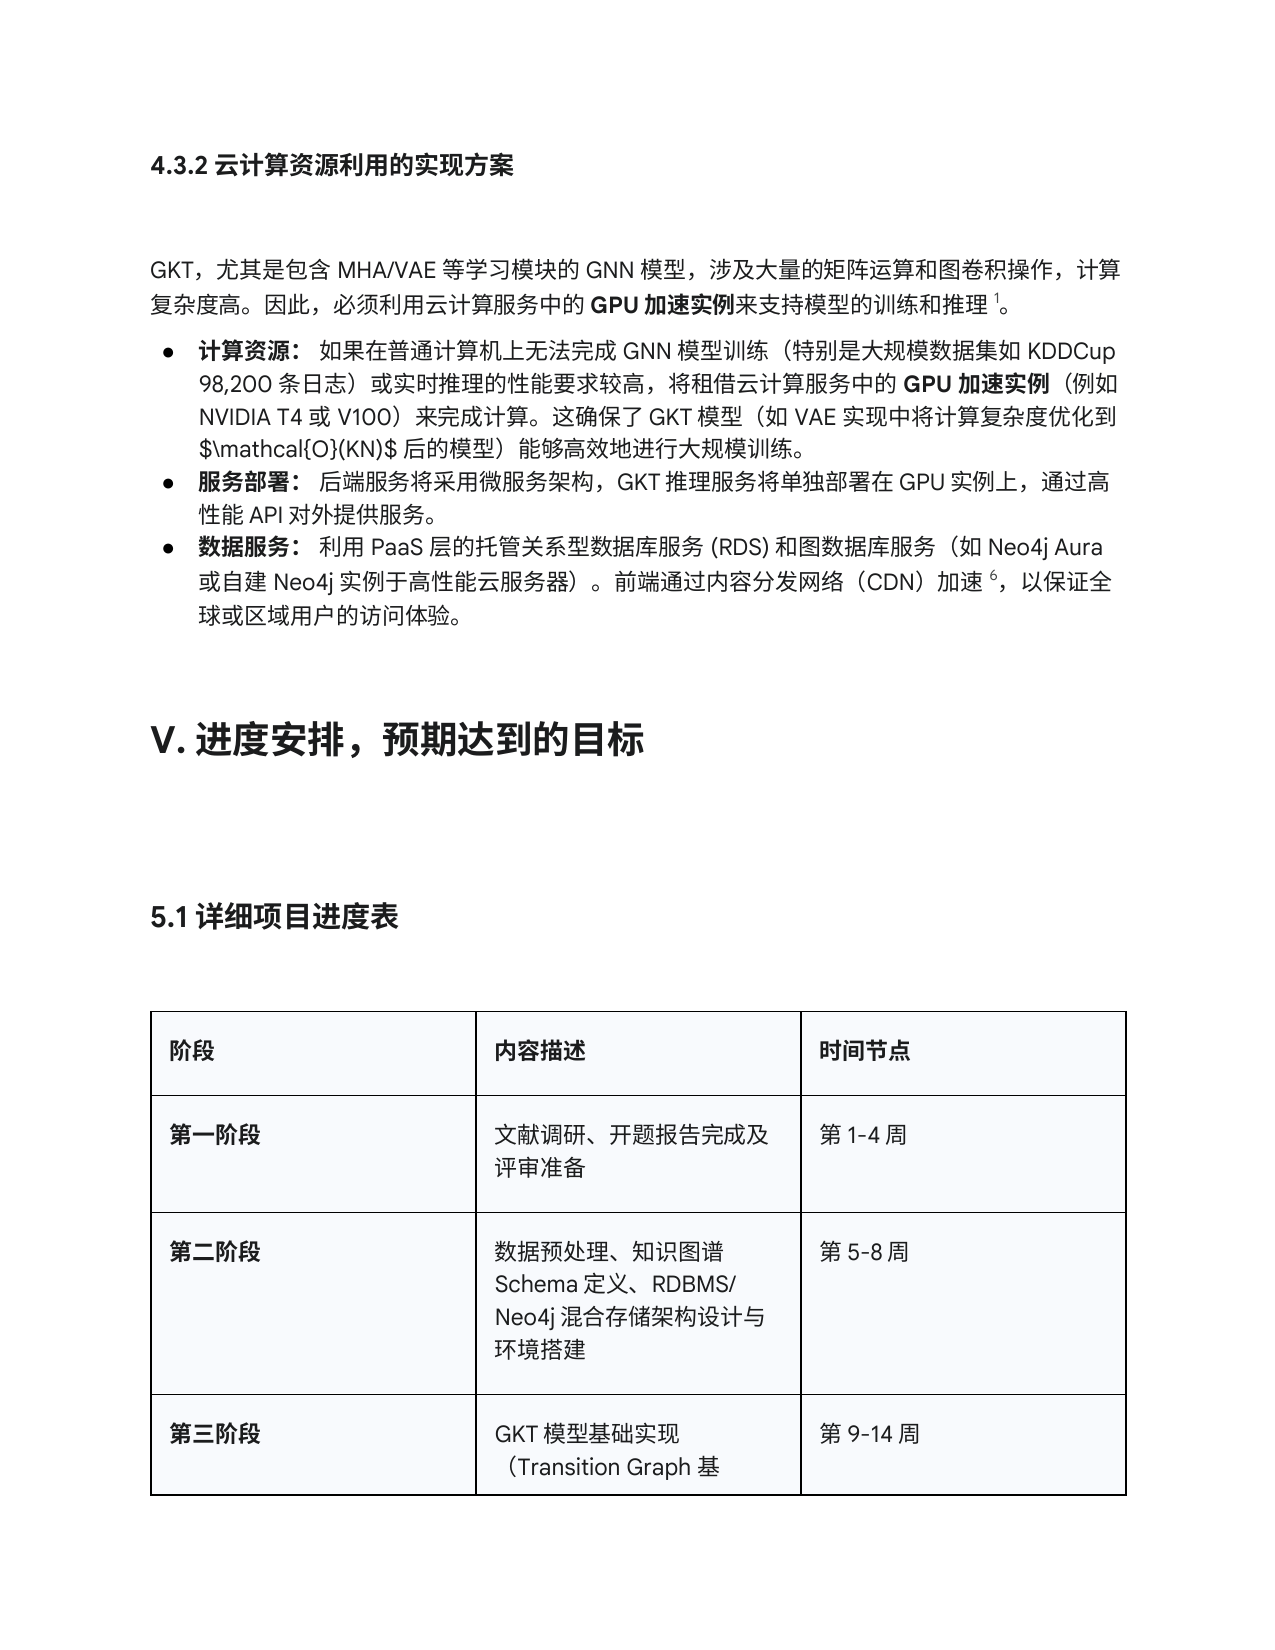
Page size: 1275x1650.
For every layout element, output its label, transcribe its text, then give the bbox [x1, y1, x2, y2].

table_cell 第9-14周 [802, 1395, 1125, 1494]
list 服务部署： 后端服务将采用微服务架构，GKT推理服务将单独部署在GPU实例上，通过高性能API对外提供服务。 [161, 468, 1125, 529]
table_cell 第一阶段 [152, 1096, 475, 1211]
table_header 时间节点 [802, 1012, 1125, 1095]
text GKT，尤其是包含 MHA/VAE 等学习模块的 GNN 模型，涉及大量的矩阵运算和图卷积操作，计算复杂度高。因此，必须利用云计算服务中的GPU加速实例来支持模型的训练和推理 1。 [150, 256, 1125, 320]
table_header 内容描述 [477, 1012, 800, 1095]
table_cell 文献调研、开题报告完成及评审准备 [477, 1096, 800, 1211]
list 数据服务： 利用 PaaS 层的托管关系型数据库服务 (RDS) 和图数据库服务（如 Neo4j Aura 或自建 Neo4j 实例于高性能云服务器）。前端通过内容分发网络（CDN）加速 6，以保证全球或区域用户的访问体验。 [161, 533, 1125, 631]
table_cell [477, 1395, 800, 1494]
table_cell 第1-4周 [802, 1096, 1125, 1211]
table_cell 数据预处理、知识图谱Schema定义、RDBMS/Neo4j混合存储架构设计与环境搭建 [477, 1213, 800, 1393]
table_cell 第二阶段 [152, 1213, 475, 1393]
subtitle 5.1 详细项目进度表 [150, 899, 1125, 935]
table_header 阶段 [152, 1012, 475, 1095]
table_cell 第三阶段 [152, 1395, 475, 1494]
table_cell 第5-8周 [802, 1213, 1125, 1393]
list 计算资源： 如果在普通计算机上无法完成 GNN 模型训练（特别是大规模数据集如 KDDCup 98,200 条日志）或实时推理的性能要求较高，将租借云计算服务中的 GPU 加速实例（例如 NVIDIA T4 或 V100）来完成计算。这确保了GKT模型（如 VAE 实现中将计算复杂度优化到 $\mathcal{O}(KN)$ 后的模型）能够高效地进行大规模训练。 [161, 337, 1125, 464]
subtitle 4.3.2 云计算资源利用的实现方案 [150, 150, 1125, 181]
subtitle V. 进度安排，预期达到的目标 [150, 717, 1125, 764]
